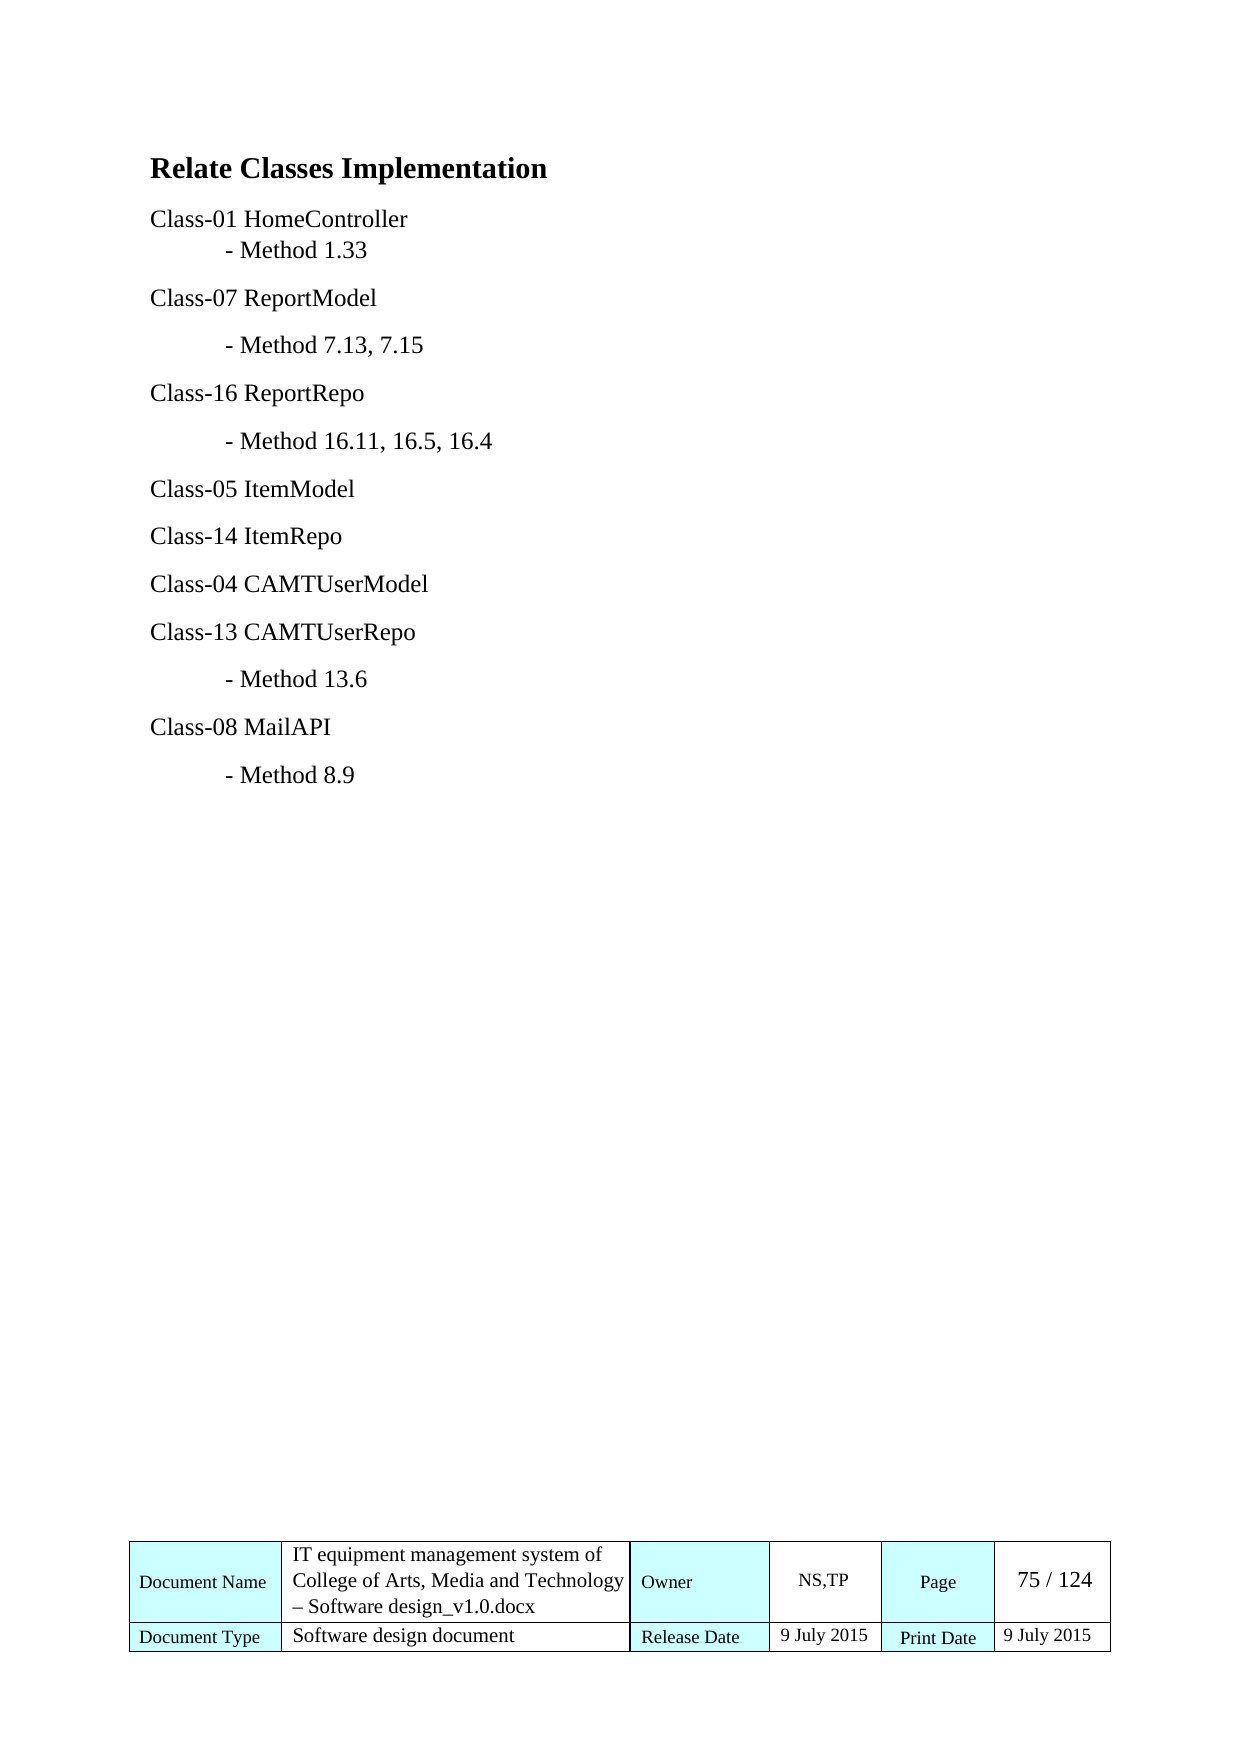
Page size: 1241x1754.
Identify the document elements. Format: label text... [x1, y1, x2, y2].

text - Method 16.11, 16.5, 16.4 [150, 426, 1090, 455]
text Relate Classes Implementation [150, 150, 1090, 185]
text Class-14 ItemRepo [150, 521, 1090, 550]
text Class-08 MailAPI [150, 712, 1090, 741]
text Class-13 CAMTUserRepo [150, 617, 1090, 646]
text Class-07 ReportModel [150, 283, 1090, 312]
text Class-04 CAMTUserModel [150, 569, 1090, 598]
text Class-05 ItemModel [150, 474, 1090, 502]
text Class-01 HomeController - Method 1.33 [150, 204, 1090, 264]
text Class-16 ReportRepo [150, 378, 1090, 407]
text - Method 7.13, 7.15 [150, 331, 1090, 359]
text - Method 13.6 [150, 664, 1090, 693]
text - Method 8.9 [150, 760, 1090, 789]
